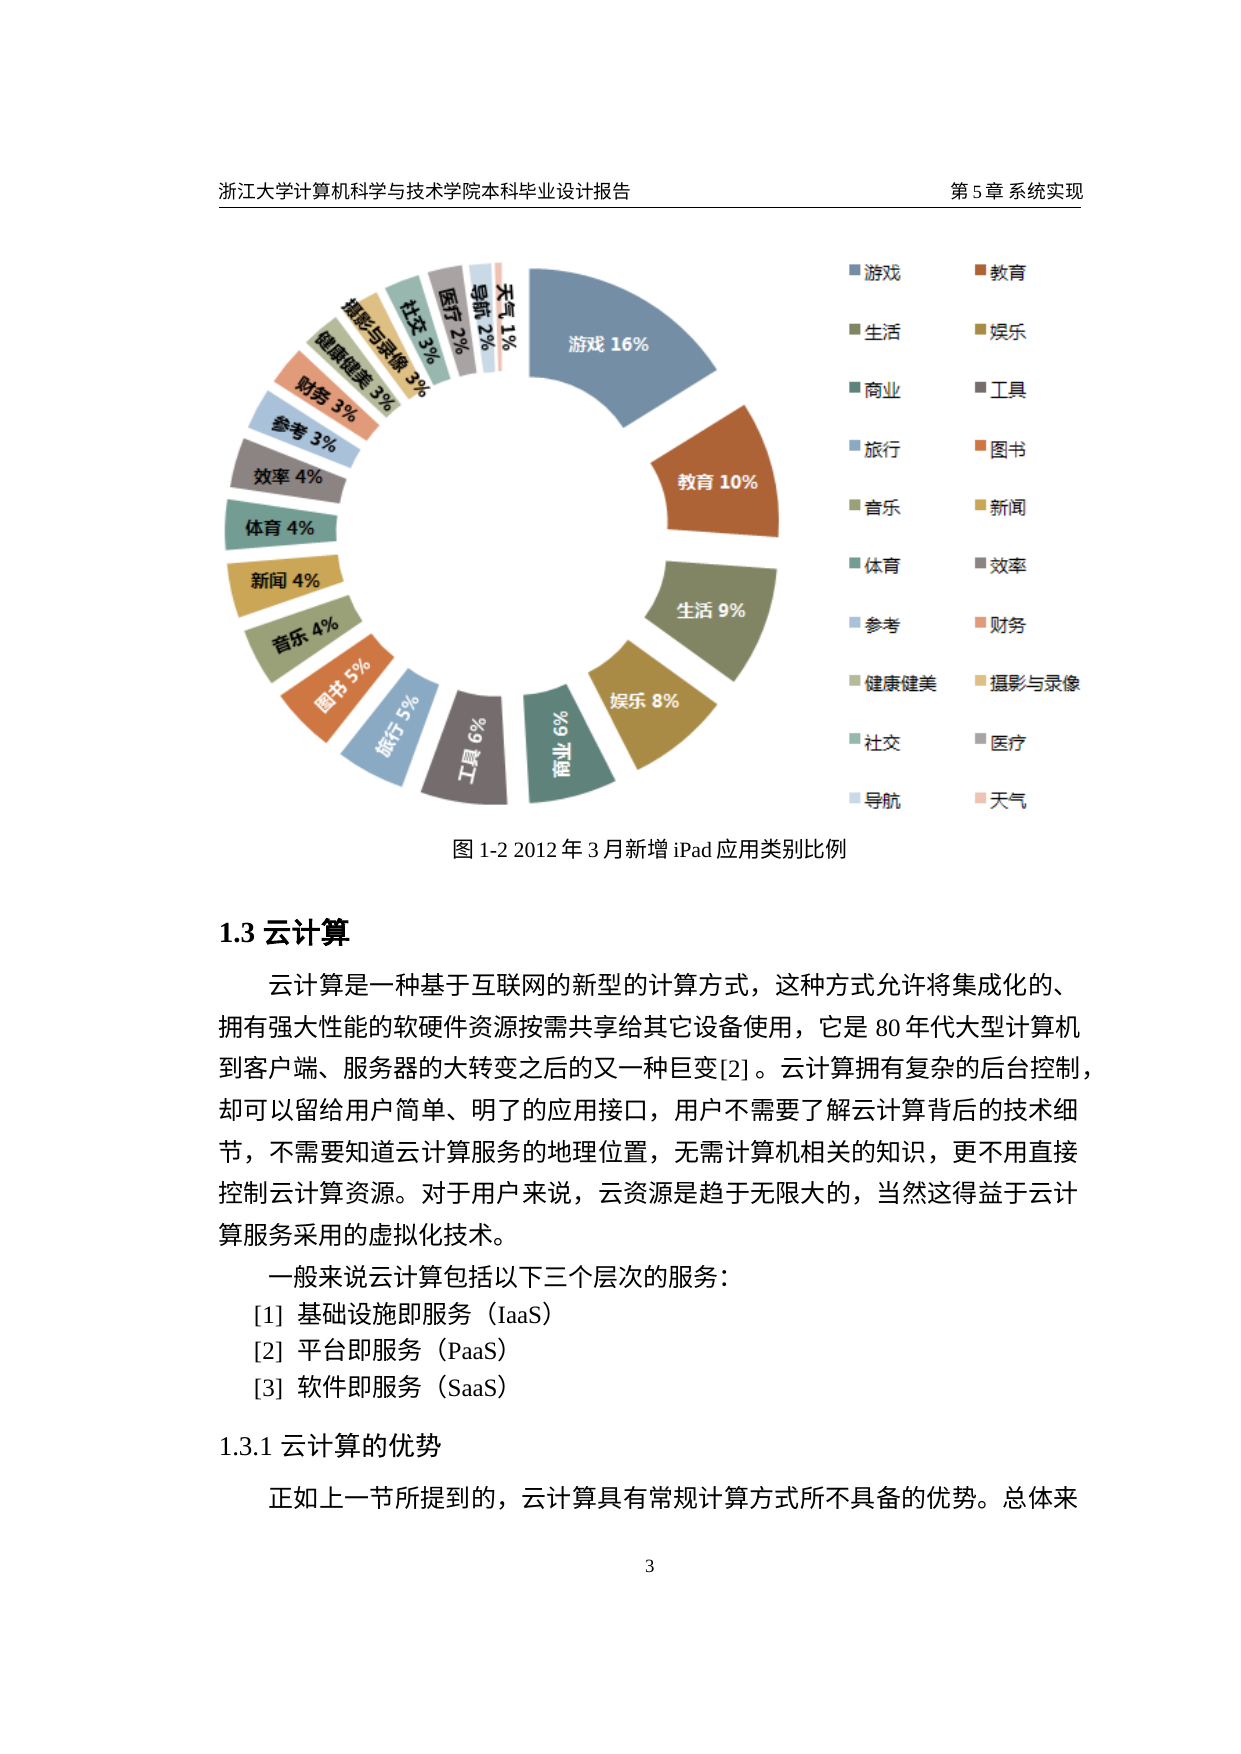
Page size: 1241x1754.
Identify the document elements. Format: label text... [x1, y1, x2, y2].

text 一般来说云计算包括以下三个层次的服务： [218, 1253, 1081, 1294]
text 云计算的优势 [218, 1428, 1081, 1461]
text 云计算是一种基于互联网的新型的计算方式，这种方式允许将集成化的、拥有强大性能的软硬件资源按需共享给其它设备使用，它是80年代大型计算机到客户端、服务器的大转变之后的又一种巨变[2] 。云计算拥有复杂的后台控制，却可以留给用户简单、明了的应用接口，用户不需要了解云计算背后的技术细节，不需要知道云计算服务的地理位置，无需计算机相关的知识，更不用直接控制云计算资源。对于用户来说，云资源是趋于无限大的，当然这得益于云计算服务采用的虚拟化技术。 [218, 961, 1081, 1253]
text 图 1-2 2012年3月新增iPad应用类别比例 [218, 832, 1081, 863]
list 平台即服务（PaaS） [254, 1331, 1081, 1367]
list 基础设施即服务（IaaS） [254, 1294, 1081, 1331]
text 云计算 [218, 913, 1081, 949]
list 软件即服务（SaaS） [254, 1367, 1081, 1403]
text 正如上一节所提到的，云计算具有常规计算方式所不具备的优势。总体来讲，云计算具有地理位置无关性、设备无关性、时效性、可靠性等特点，这使得它迅速建立来了一个全新的市场领域，新的服务模式。 [218, 1474, 1081, 1515]
